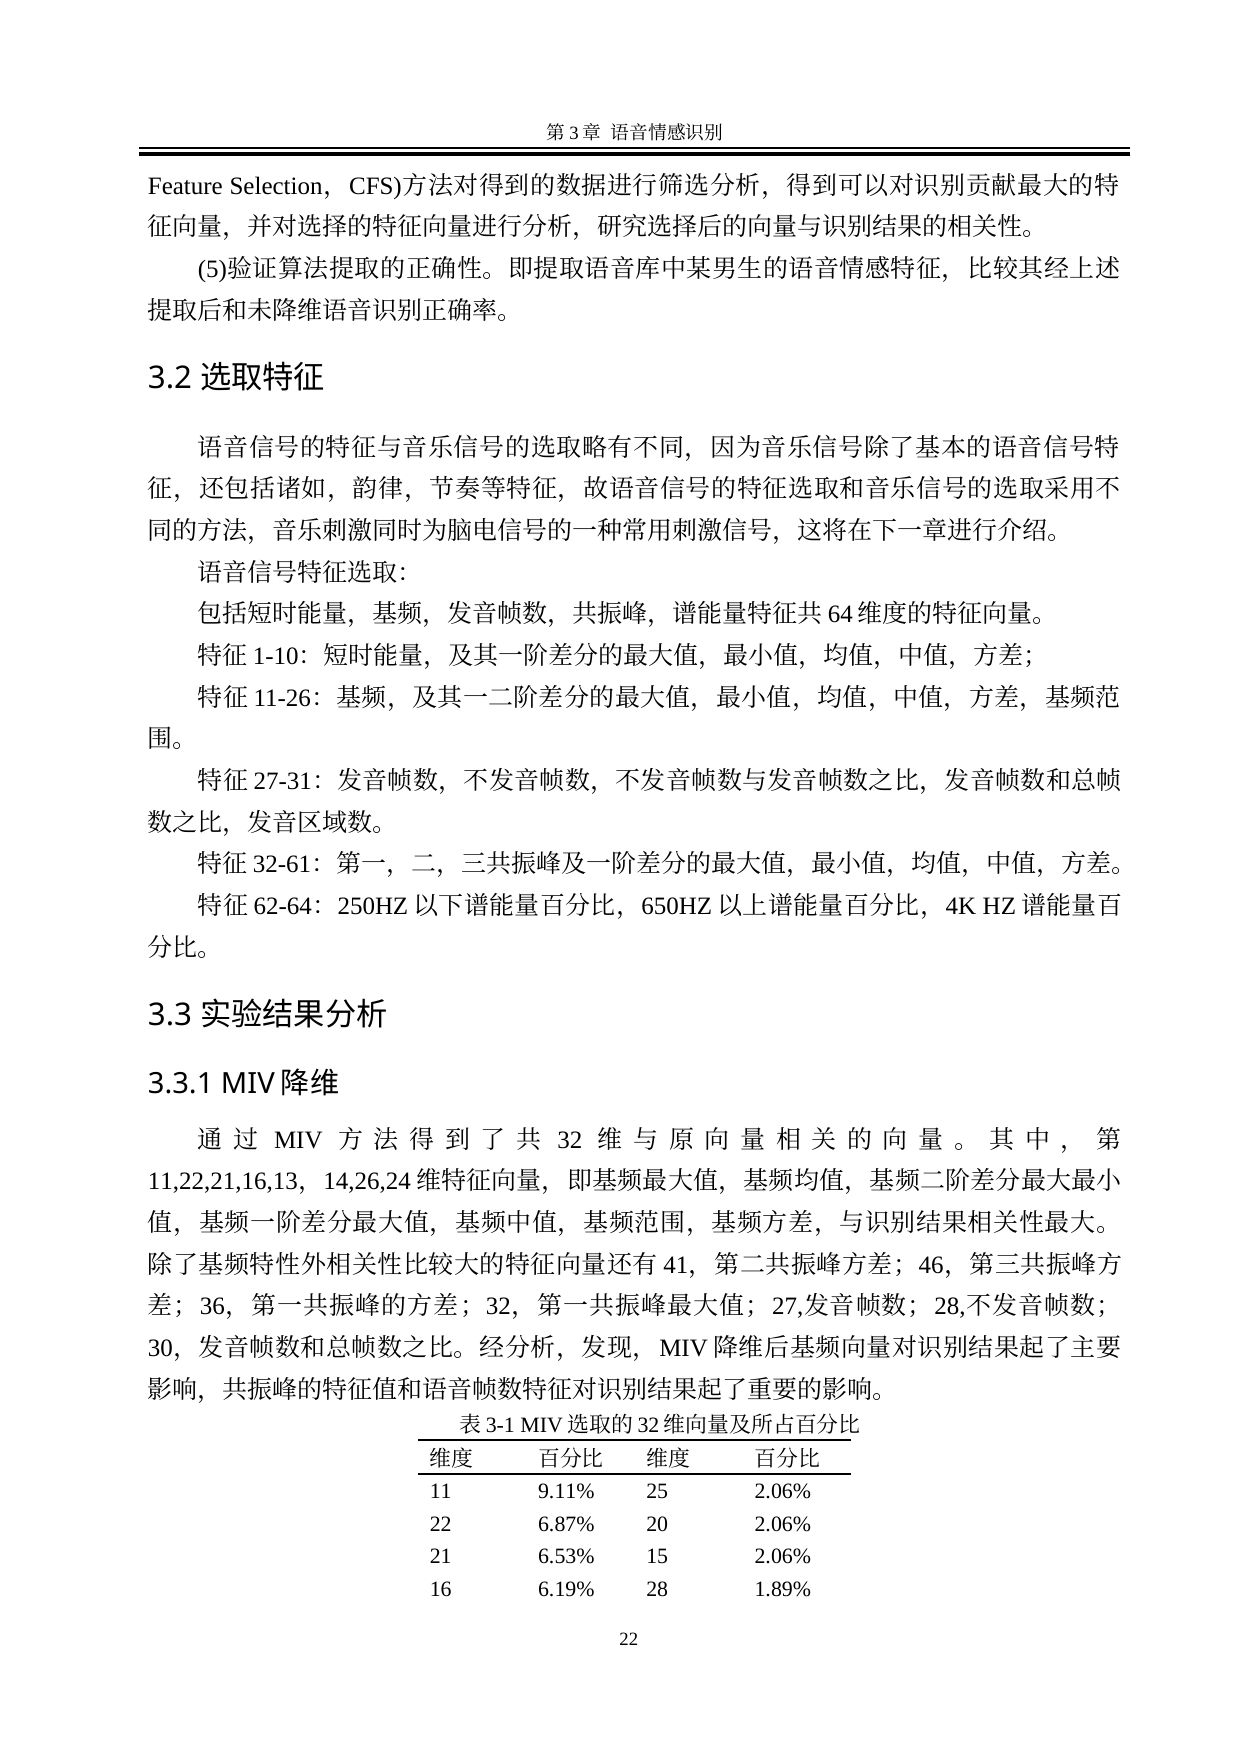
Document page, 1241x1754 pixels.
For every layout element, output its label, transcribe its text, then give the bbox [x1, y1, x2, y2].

text 语音信号的特征与音乐信号的选取略有不同，因为音乐信号除了基本的语音信号特征，还包括诸如，韵律，节奏等特征，故语音信号的特征选取和音乐信号的选取采用不同的方法，音乐刺激同时为脑电信号的一种常用刺激信号，这将在下一章进行介绍。 [148, 423, 1122, 548]
table_cell 6.19% [527, 1572, 635, 1604]
table_cell 25 [635, 1475, 743, 1507]
subtitle 3.3 实验结果分析 [148, 989, 1122, 1035]
text 特征1-10：短时能量，及其一阶差分的最大值，最小值，均值，中值，方差； [148, 631, 1122, 673]
table_cell 28 [635, 1572, 743, 1604]
table_cell 2.06% [743, 1475, 851, 1507]
table_cell 20 [635, 1507, 743, 1539]
text 特征32-61：第一，二，三共振峰及一阶差分的最大值，最小值，均值，中值，方差。 [148, 839, 1122, 881]
table_cell 2.06% [743, 1540, 851, 1572]
text 包括短时能量，基频，发音帧数，共振峰，谱能量特征共64维度的特征向量。 [148, 589, 1122, 631]
table_header 维度 [418, 1441, 527, 1473]
text 通过MIV方法得到了共32维与原向量相关的向量。其中，第11,22,21,16,13，14,26,24维特征向量，即基频最大值，基频均值，基频二阶差分最大最小值，基频一阶差分最大值，基频中值，基频范围，基频方差，与识别结果相关性最大。除了基频特性外相关性比较大的特征向量还有41，第二共振峰方差；46，第三共振峰方差；36，第一共振峰的方差；32，第一共振峰最大值；27,发音帧数；28,不发音帧数；30，发音帧数和总帧数之比。经分析，发现，MIV降维后基频向量对识别结果起了主要影响，共振峰的特征值和语音帧数特征对识别结果起了重要的影响。 [148, 1115, 1122, 1406]
text (5)验证算法提取的正确性。即提取语音库中某男生的语音情感特征，比较其经上述提取后和未降维语音识别正确率。 [148, 244, 1122, 327]
table_cell 16 [418, 1572, 527, 1604]
text 特征62-64：250HZ以下谱能量百分比，650HZ以上谱能量百分比，4K HZ谱能量百分比。 [148, 881, 1122, 964]
text 特征11-26：基频，及其一二阶差分的最大值，最小值，均值，中值，方差，基频范围。 [148, 673, 1122, 756]
text 表3-1 MIV选取的32维向量及所占百分比 [148, 1406, 1122, 1439]
subtitle 3.3.1 MIV降维 [148, 1060, 1122, 1102]
table_cell 6.87% [527, 1507, 635, 1539]
table_cell 2.06% [743, 1507, 851, 1539]
table_cell 22 [418, 1507, 527, 1539]
table_cell 9.11% [527, 1475, 635, 1507]
table_cell 1.89% [743, 1572, 851, 1604]
text 特征27-31：发音帧数，不发音帧数，不发音帧数与发音帧数之比，发音帧数和总帧数之比，发音区域数。 [148, 756, 1122, 839]
text 语音信号特征选取： [148, 548, 1122, 589]
table_cell 11 [418, 1475, 527, 1507]
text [148, 161, 1122, 244]
table_cell 15 [635, 1540, 743, 1572]
table_header 维度 [635, 1441, 743, 1473]
table_header 百分比 [527, 1441, 635, 1473]
table_cell 6.53% [527, 1540, 635, 1572]
table_header 百分比 [743, 1441, 851, 1473]
subtitle 3.2 选取特征 [148, 352, 1122, 398]
table_cell 21 [418, 1540, 527, 1572]
